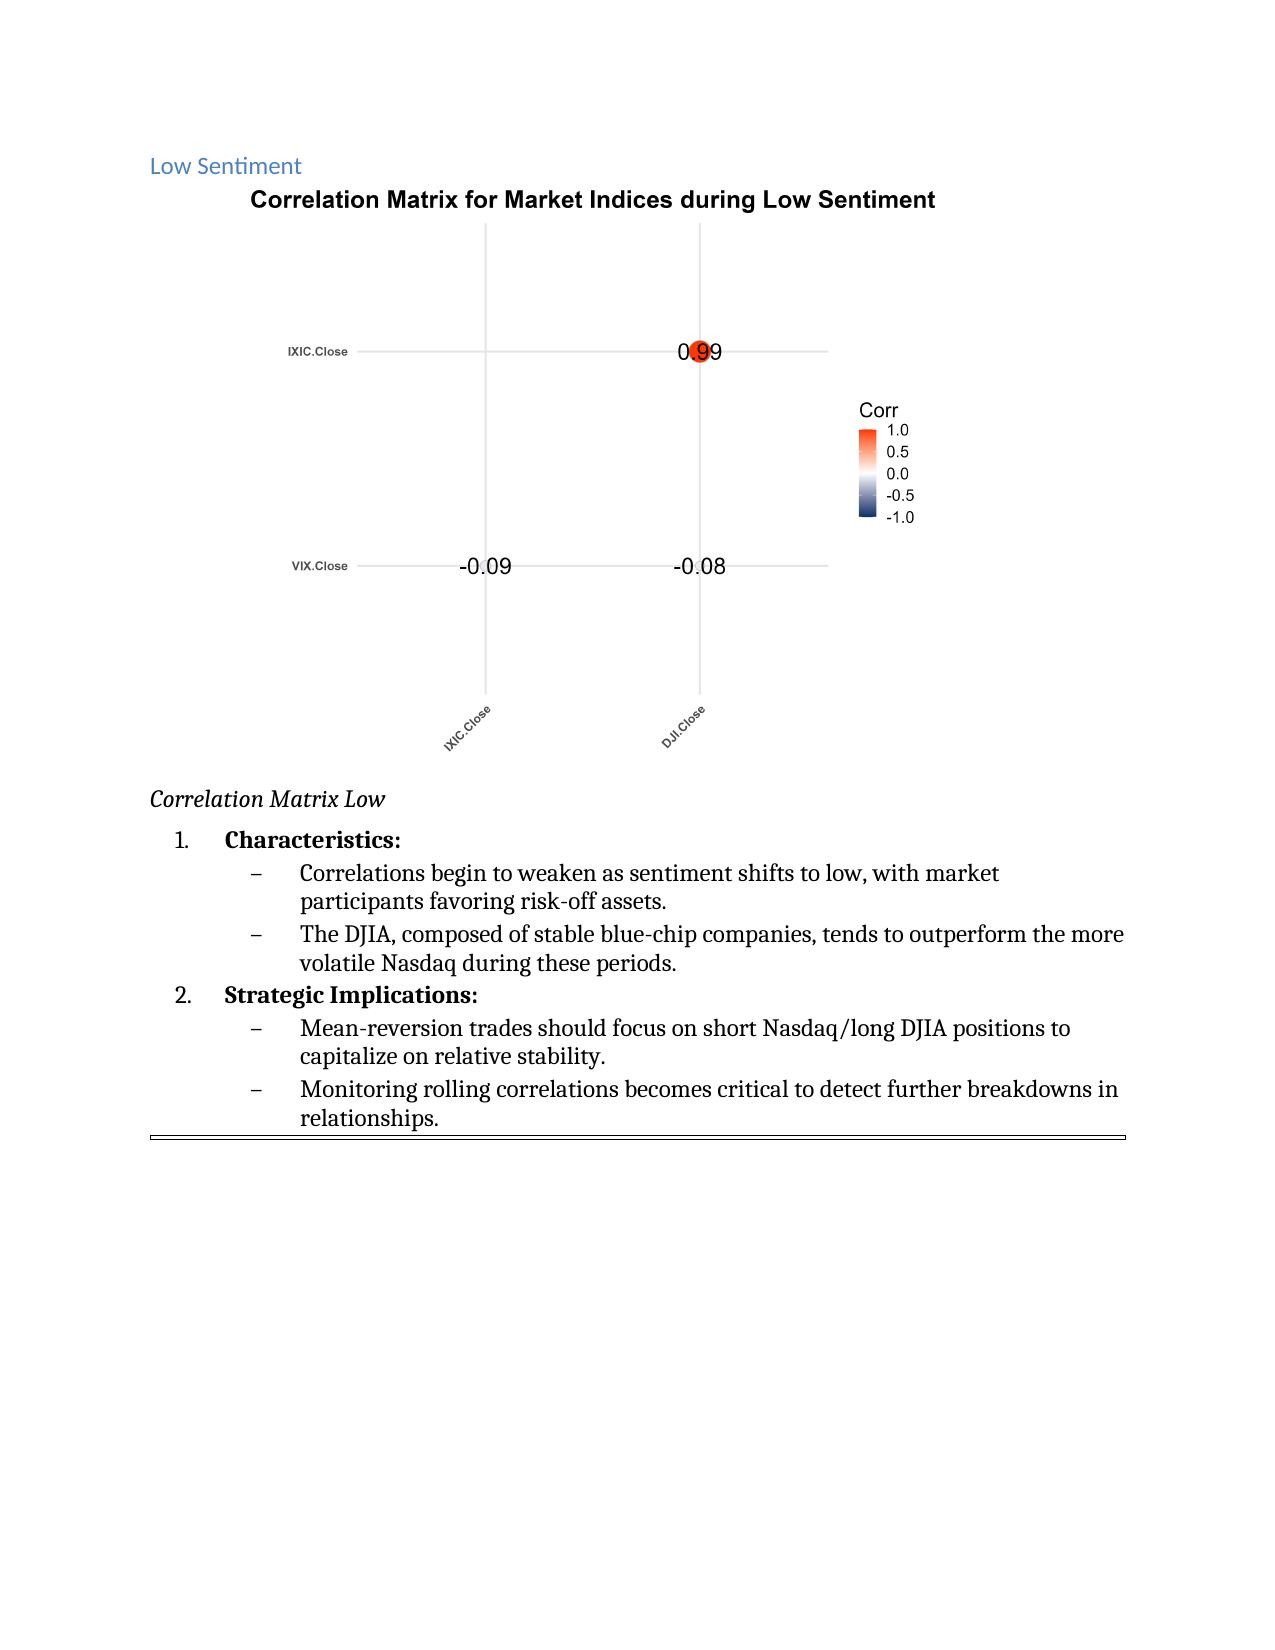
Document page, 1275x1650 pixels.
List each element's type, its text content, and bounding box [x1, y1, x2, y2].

list Characteristics: [175, 826, 1125, 855]
picture [168, 180, 1044, 764]
text Correlation Matrix Low [150, 785, 1125, 813]
list The DJIA, composed of stable blue-chip companies, tends to outperform the more volatile Nasdaq during these periods. [250, 920, 1125, 977]
subtitle Low Sentiment [150, 150, 1125, 181]
list Strategic Implications: [175, 981, 1125, 1010]
list Mean-reversion trades should focus on short Nasdaq/long DJIA positions to capitalize on relative stability. [250, 1013, 1125, 1071]
list Correlations begin to weaken as sentiment shifts to low, with market participants favoring risk-off assets. [250, 858, 1125, 916]
list Monitoring rolling correlations becomes critical to detect further breakdowns in relationships. [250, 1075, 1125, 1132]
